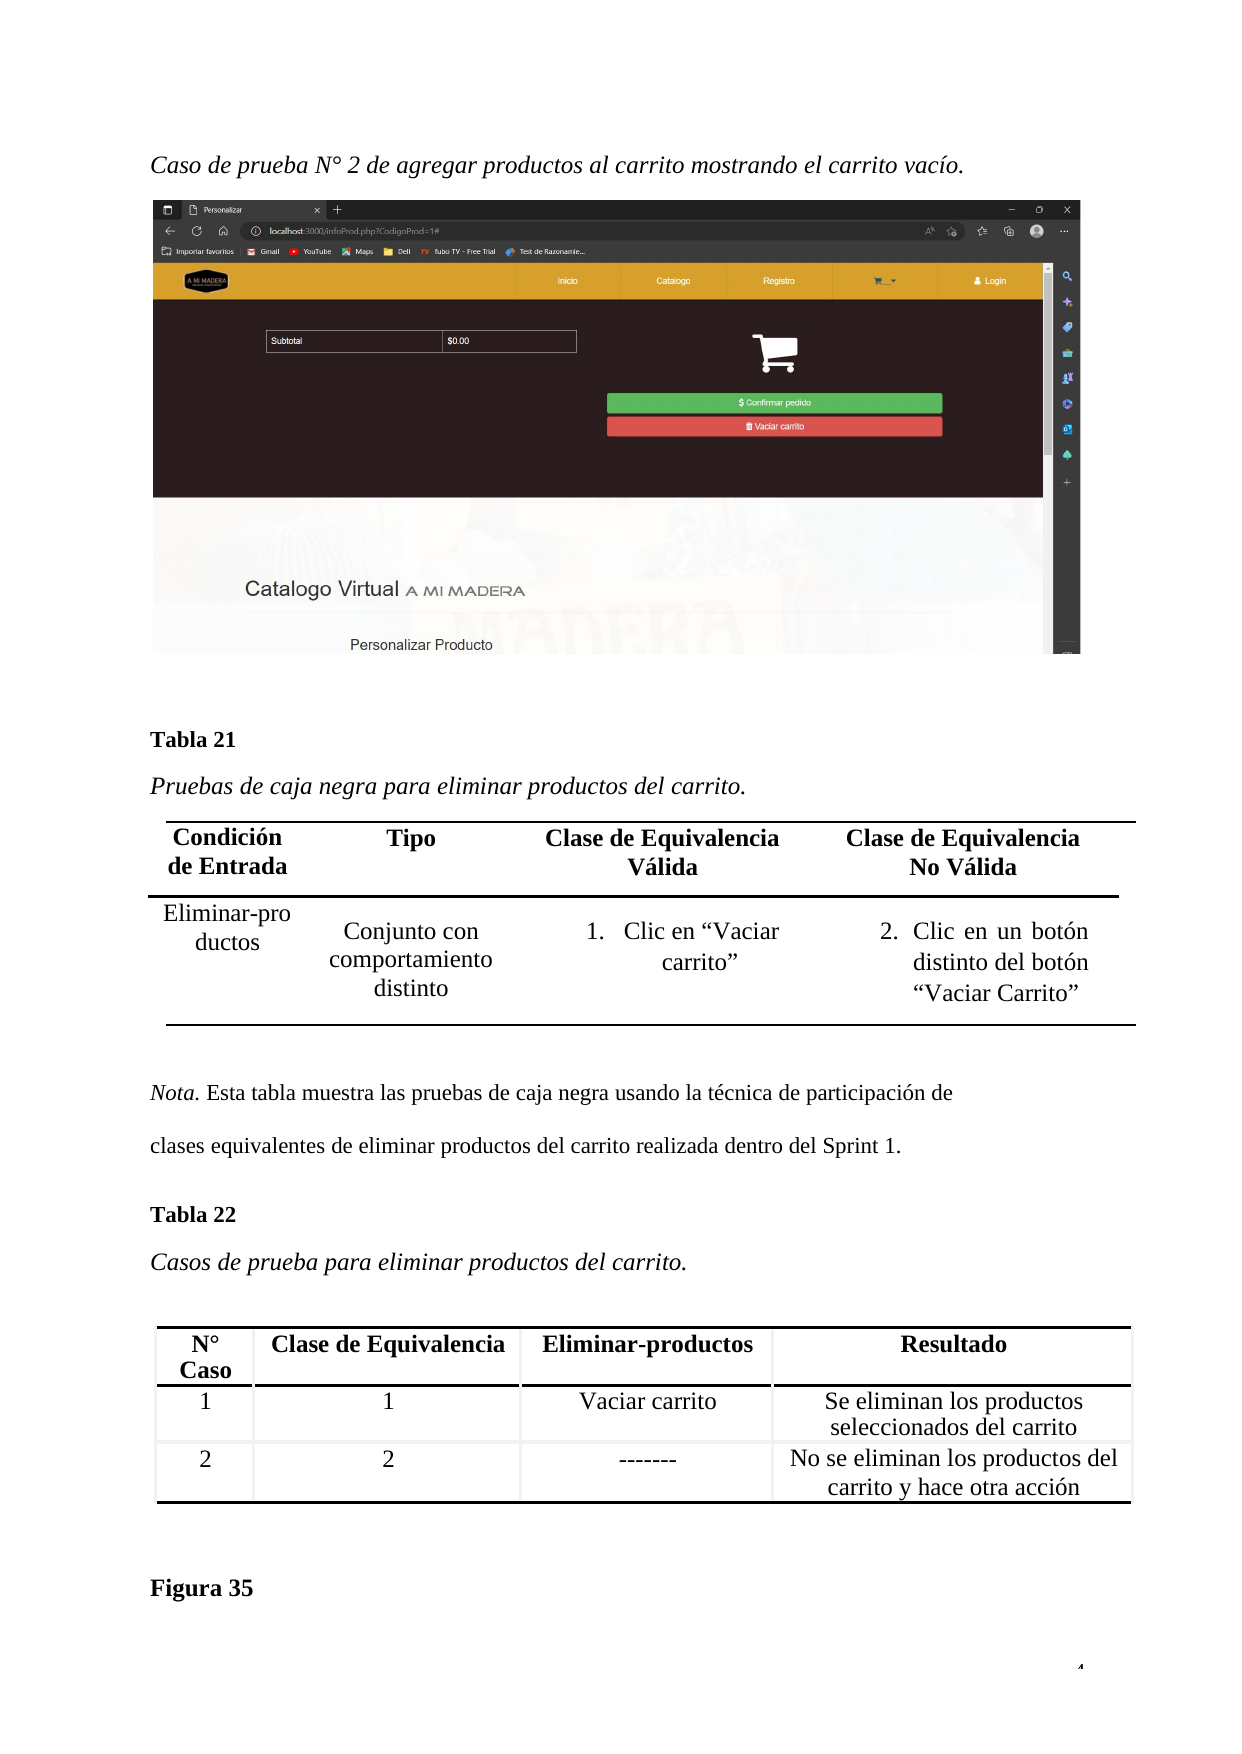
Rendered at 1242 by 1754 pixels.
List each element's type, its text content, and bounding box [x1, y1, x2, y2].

text Tipo Clase de Equivalencia Válida [386, 823, 780, 880]
subtitle Figura 35 [150, 1573, 1146, 1602]
table_cell Vaciar carrito [522, 1387, 771, 1440]
subtitle Clase de Equivalencia No Válida [846, 823, 1083, 880]
table_cell 1 [157, 1387, 252, 1440]
list Clic en un botón distinto del botón “Vaciar Carrito” [880, 916, 1088, 1007]
subtitle Condición de Entrada [167, 822, 288, 880]
table_cell No se eliminan los productos del carrito y hace otra acción [774, 1444, 1131, 1501]
table_header Eliminar-productos [522, 1329, 771, 1384]
text Casos de prueba para eliminar productos del carrito. [150, 1247, 1146, 1275]
text Nota. Esta tabla muestra las pruebas de caja negra usando la técnica de participación de clases equivalentes de eliminar productos del carrito realizada dentro del Sprint 1. [150, 1079, 1009, 1158]
table_cell 1 [255, 1387, 519, 1440]
text Conjunto con comportamiento distinto [329, 916, 493, 1002]
text Caso de prueba N° 2 de agregar productos al carrito mostrando el carrito vacío. [150, 150, 1146, 179]
table_cell Se eliminan los productos seleccionados del carrito [774, 1387, 1131, 1440]
text Eliminar-pro ductos [163, 898, 293, 956]
text Tabla 22 [150, 1201, 1146, 1228]
picture [153, 200, 1081, 654]
text Tabla 21 [150, 726, 1146, 752]
table_cell 2 [255, 1444, 519, 1501]
table_header Clase de Equivalencia [255, 1329, 519, 1384]
table_cell 2 [157, 1444, 252, 1501]
table_header N° Caso [157, 1329, 252, 1384]
text carrito” [662, 947, 780, 976]
table_cell ------- [522, 1444, 771, 1501]
text Pruebas de caja negra para eliminar productos del carrito. [150, 771, 1146, 800]
list Clic en “Vaciar [586, 916, 780, 944]
table_header Resultado [774, 1329, 1131, 1384]
